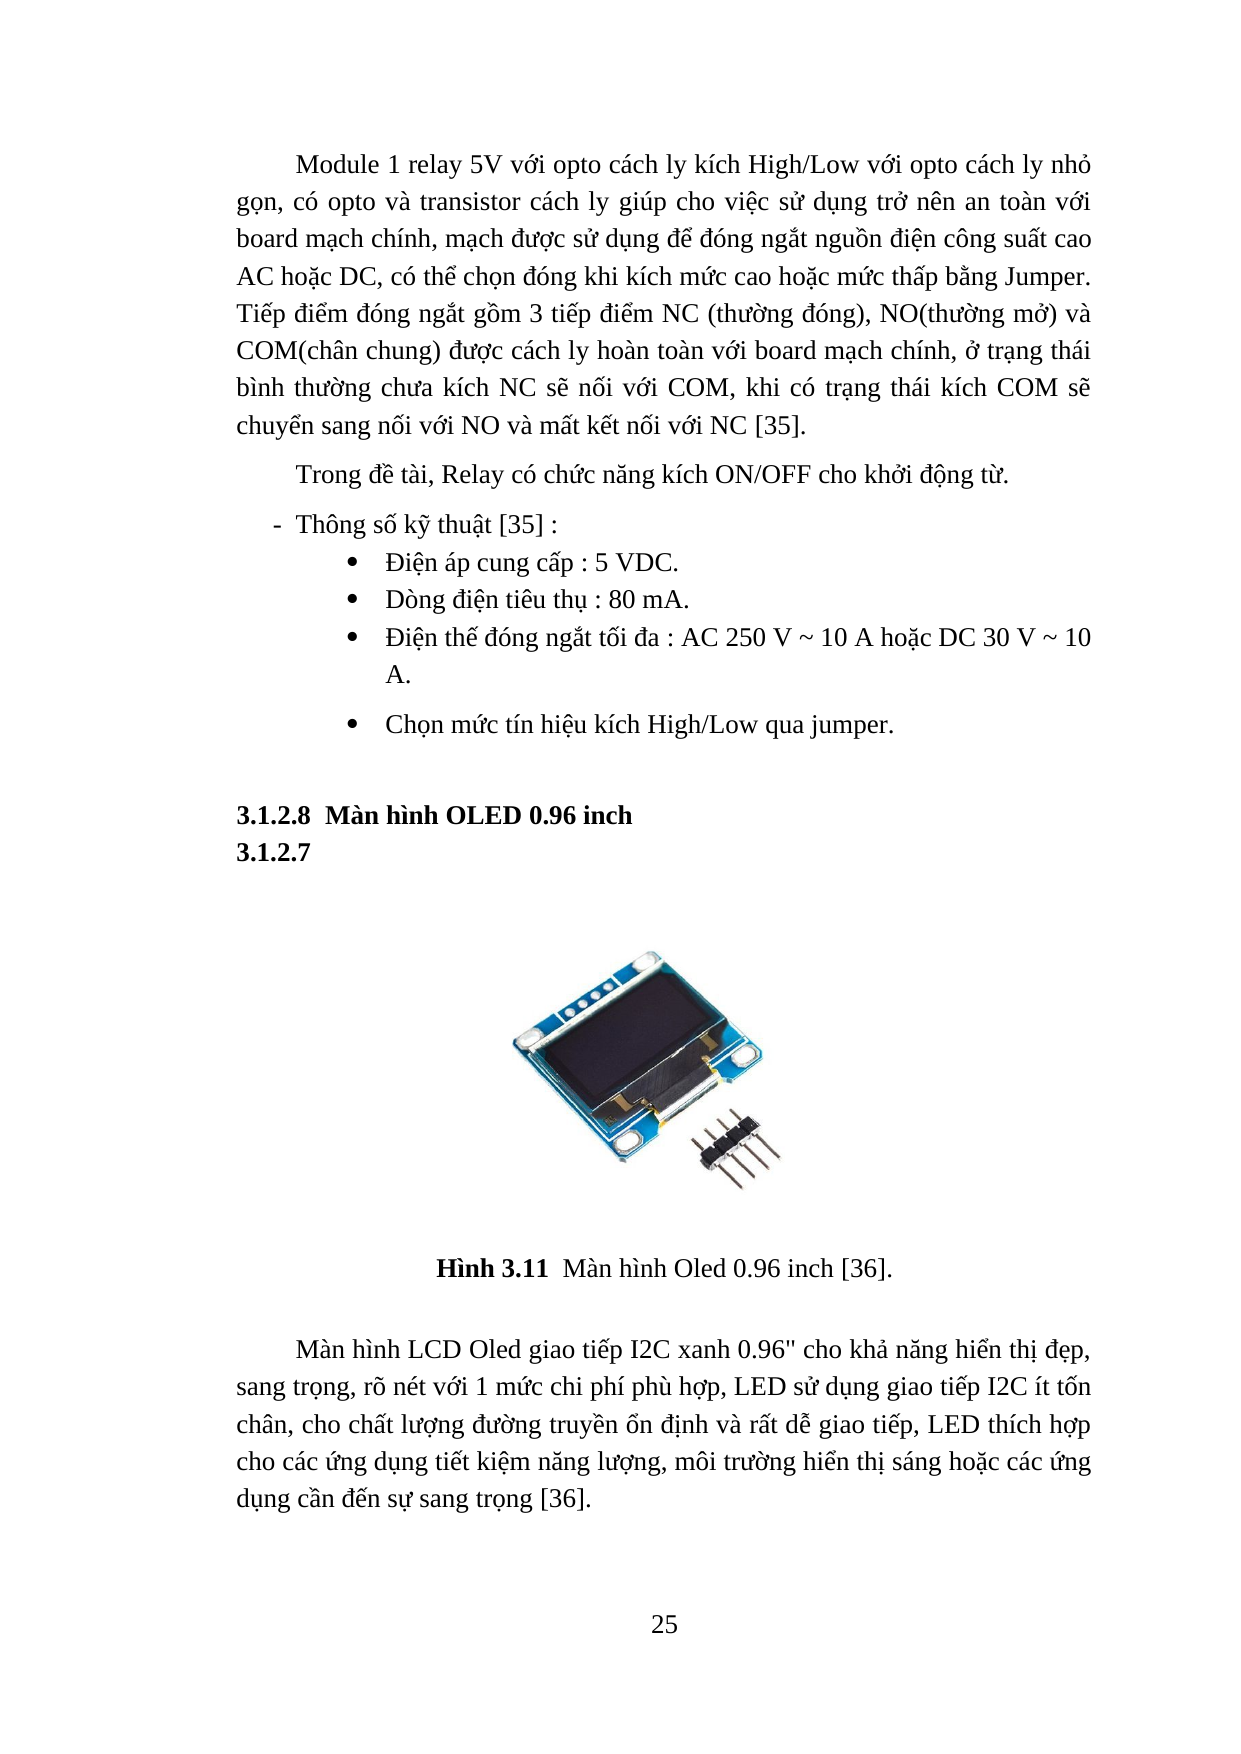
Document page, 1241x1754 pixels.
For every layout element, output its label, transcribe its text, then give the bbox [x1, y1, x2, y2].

list Thông số kỹ thuật : [273, 508, 1092, 539]
list Dòng điện tiêu thụ : 80 mA. [348, 583, 1092, 614]
text Module 1 relay 5V với opto cách ly kích High/Low với opto cách ly nhỏ gọn, có opto và transistor cách ly giúp cho việc sử dụng trở nên an toàn với board mạch chính, mạch được sử dụng để đóng ngắt nguồn điện công suất cao AC hoặc DC, có thể chọn đóng khi kích mức cao hoặc mức thấp bằng Jumper. Tiếp điểm đóng ngắt gồm 3 tiếp điểm NC (thường đóng), NO(thường mở) và COM(chân chung) được cách ly hoàn toàn với board mạch chính, ở trạng thái bình thường chưa kích NC sẽ nối với COM, khi có trạng thái kích COM sẽ chuyển sang nối với NO và mất kết nối với NC . [236, 148, 1092, 440]
picture [479, 907, 805, 1233]
list Điện thế đóng ngắt tối đa : AC 250 V ~ 10 A hoặc DC 30 V ~ 10 A. [348, 621, 1092, 689]
list Chọn mức tín hiệu kích High/Low qua jumper. [348, 708, 1092, 739]
text Hình 3.11 Màn hình Oled 0.96 inch . [236, 1252, 1092, 1283]
text Trong đề tài, Relay có chức năng kích ON/OFF cho khởi động từ. [236, 458, 1092, 490]
text Màn hình LCD Oled giao tiếp I2C xanh 0.96" cho khả năng hiển thị đẹp, sang trọng, rõ nét với 1 mức chi phí phù hợp, LED sử dụng giao tiếp I2C ít tốn chân, cho chất lượng đường truyền ổn định và rất dễ giao tiếp, LED thích hợp cho các ứng dụng tiết kiệm năng lượng, môi trường hiển thị sáng hoặc các ứng dụng cần đến sự sang trọng . [236, 1333, 1092, 1513]
text Màn hình OLED 0.96 inch [236, 799, 1092, 830]
list Điện áp cung cấp : 5 VDC. [348, 546, 1092, 577]
